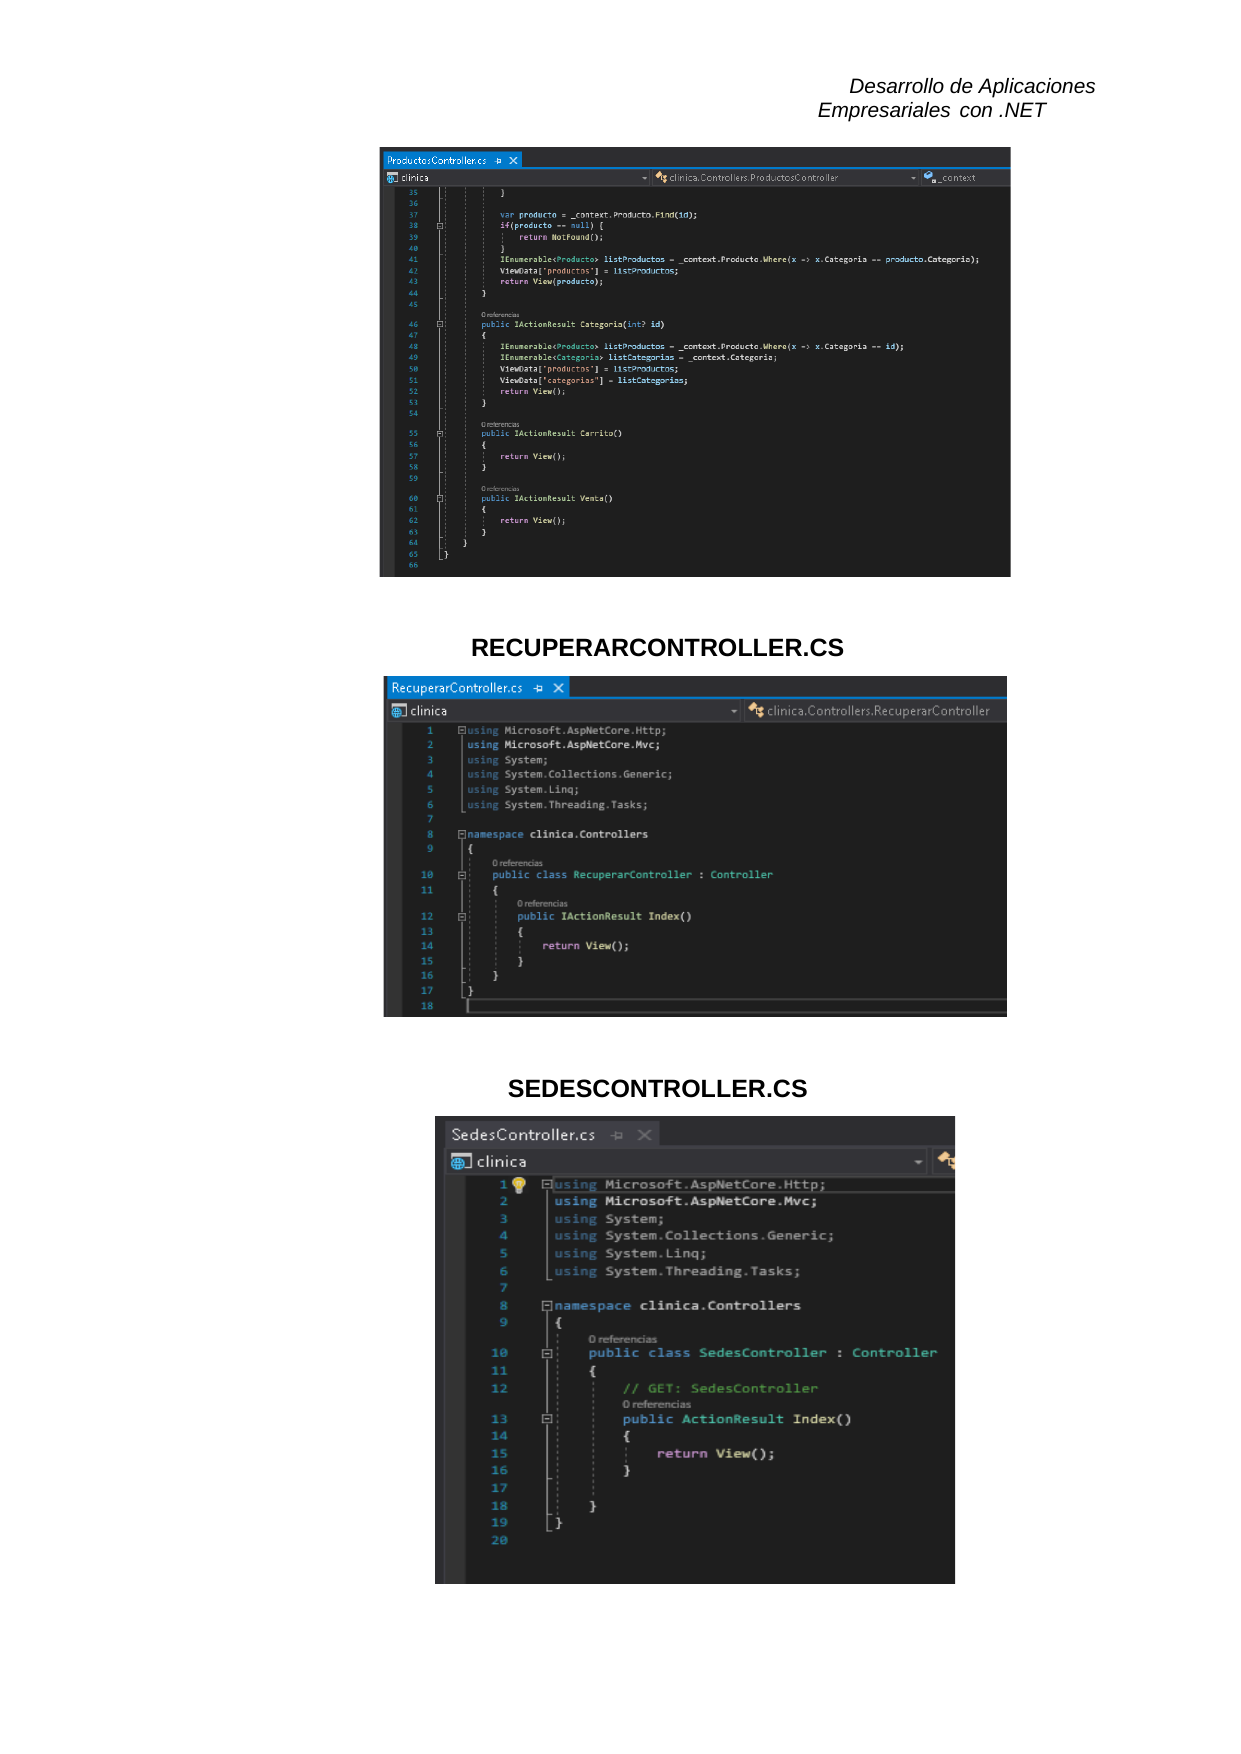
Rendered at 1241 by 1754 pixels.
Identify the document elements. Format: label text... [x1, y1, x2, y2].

list RECUPERARCONTROLLER.CS [252, 633, 1063, 662]
list SEDESCONTROLLER.CS [252, 1073, 1063, 1102]
picture [379, 147, 1011, 577]
picture [383, 676, 1007, 1017]
picture [435, 1116, 956, 1584]
